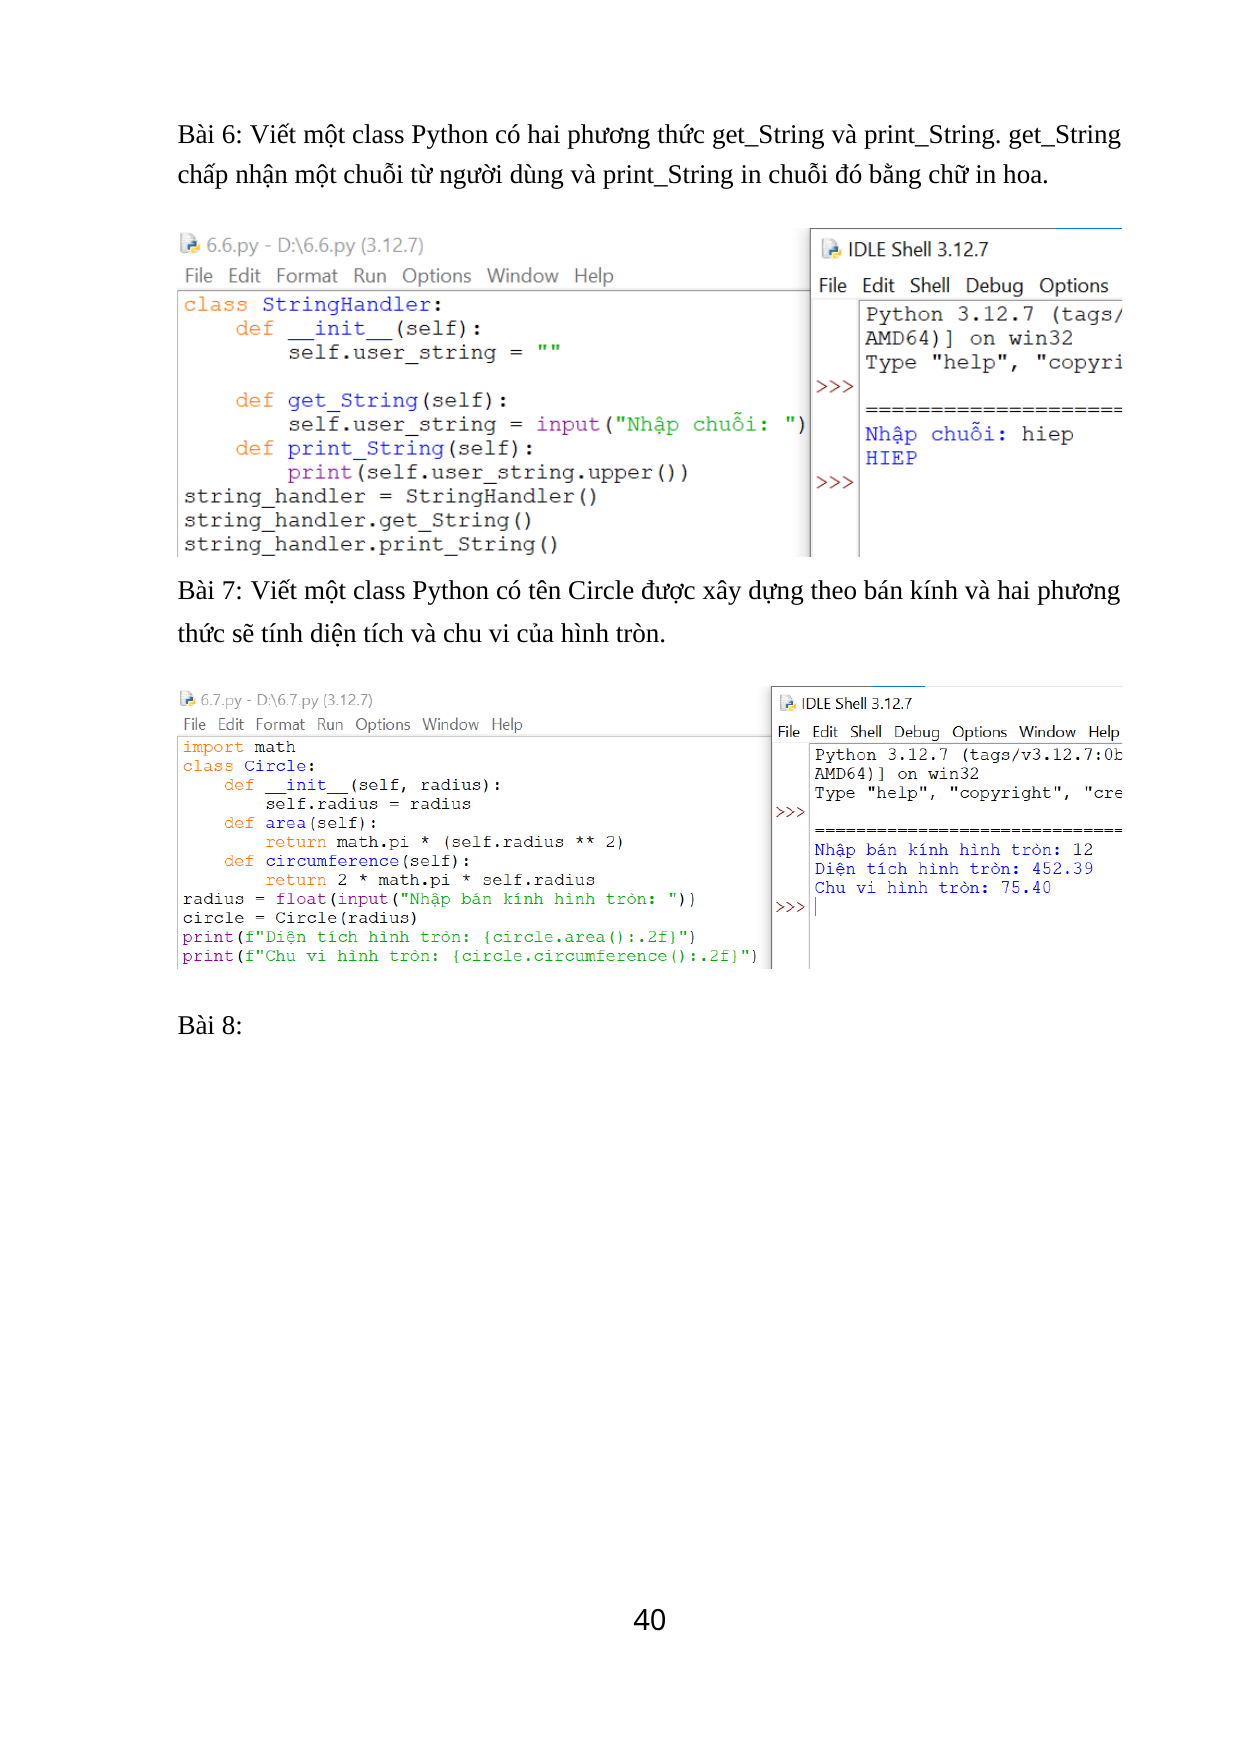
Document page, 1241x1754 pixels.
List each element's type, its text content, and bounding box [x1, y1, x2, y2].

text Bài 7: Viết một class Python có tên Circle được xây dựng theo bán kính và hai phương thức sẽ tính diện tích và chu vi của hình tròn. [177, 557, 1122, 648]
text Bài 8: [177, 1009, 1122, 1041]
text Bài 6: Viết một class Python có hai phương thức get_String và print_String. get_String chấp nhận một chuỗi từ người dùng và print_String in chuỗi đó bằng chữ in hoa. [177, 118, 1122, 190]
picture [177, 686, 1123, 969]
picture [177, 228, 1123, 557]
